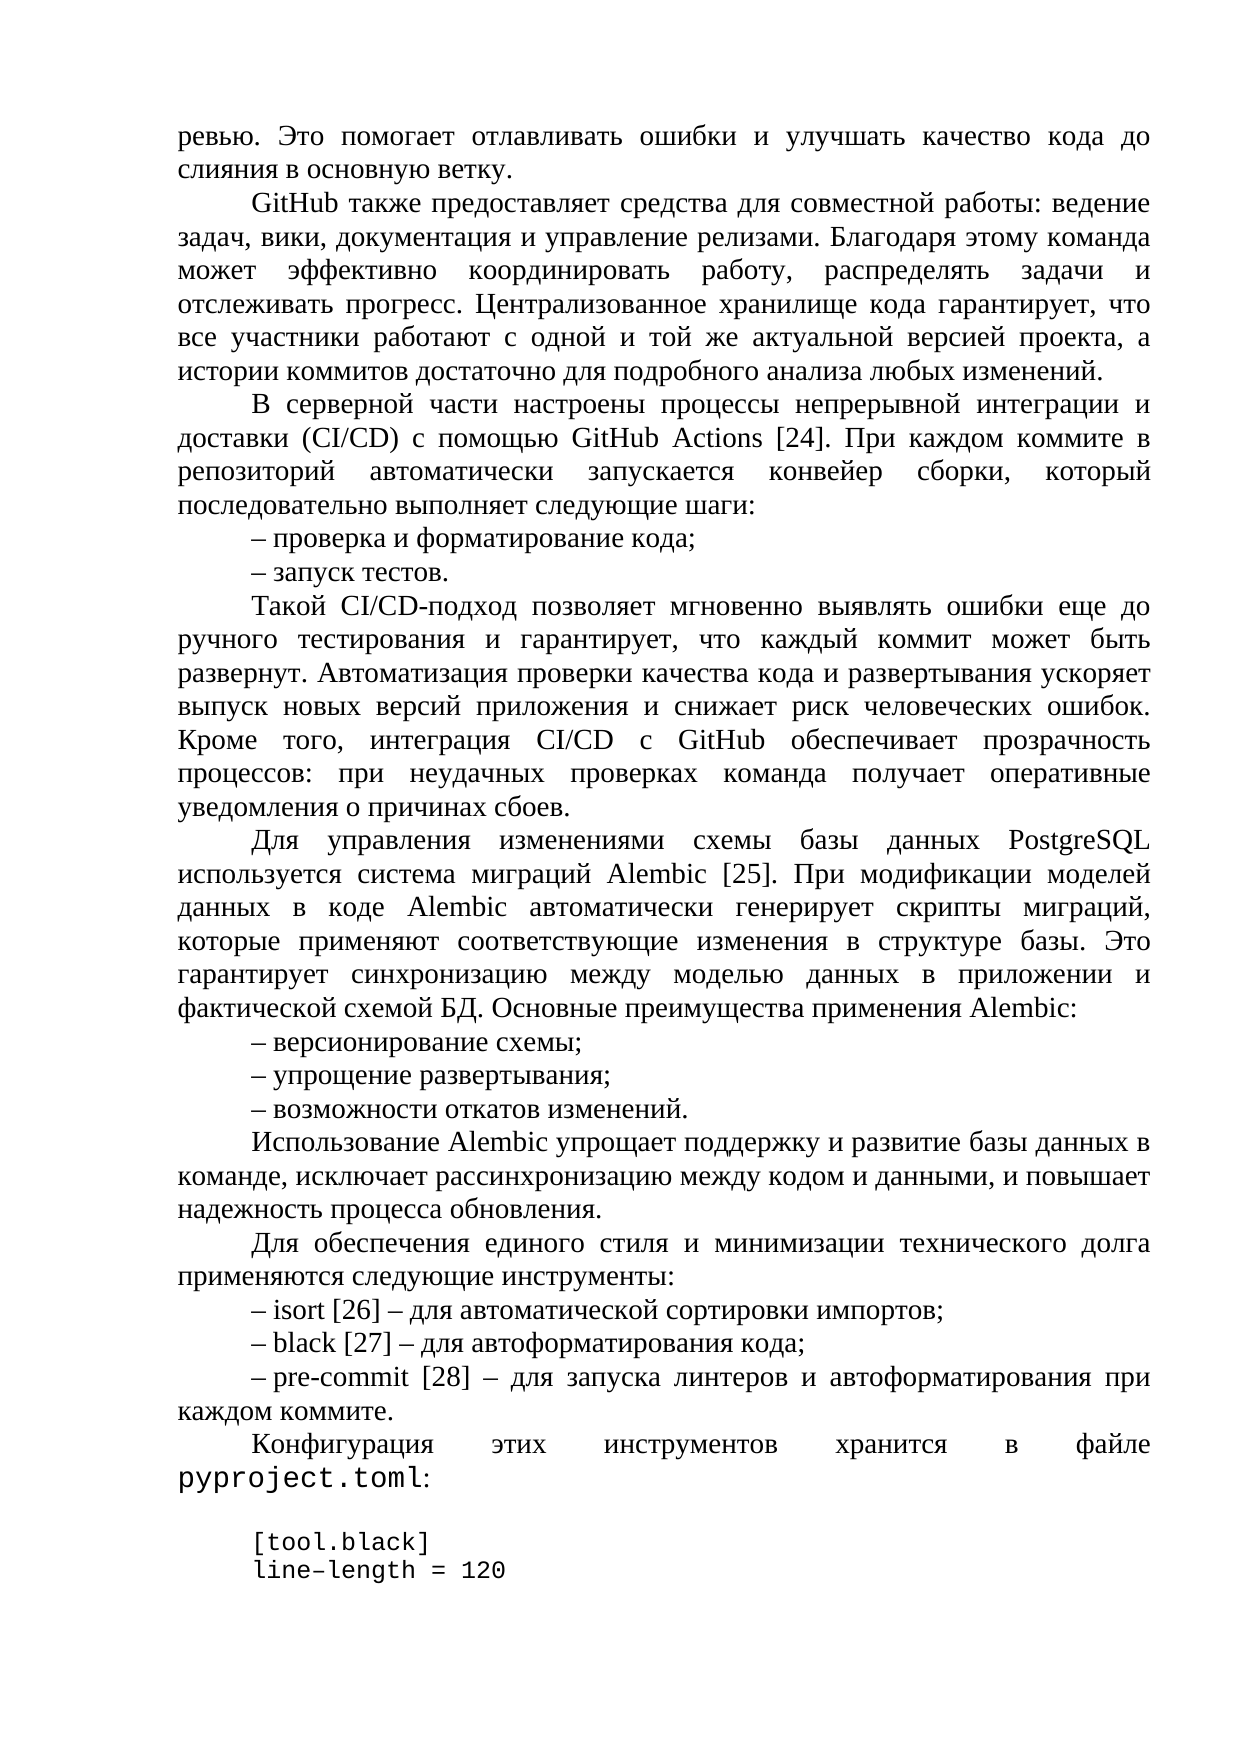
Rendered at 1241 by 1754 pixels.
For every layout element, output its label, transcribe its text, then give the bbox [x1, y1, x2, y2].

text – версионирование схемы; [177, 1024, 1152, 1057]
text – запуск тестов. [177, 554, 1152, 588]
text [tool.black] [177, 1529, 1152, 1558]
text line–length = 120 [177, 1558, 1152, 1586]
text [177, 118, 1152, 185]
text Использование Alembic упрощает поддержку и развитие базы данных в команде, исключает рассинхронизацию между кодом и данными, и повышает надежность процесса обновления. [177, 1124, 1152, 1225]
text – pre-commit [28] – для запуска линтеров и автоформатирования при каждом коммите. [177, 1359, 1152, 1426]
text – возможности откатов изменений. [177, 1091, 1152, 1124]
text GitHub также предоставляет средства для совместной работы: ведение задач, вики, документация и управление релизами. Благодаря этому команда может эффективно координировать работу, распределять задачи и отслеживать прогресс. Централизованное хранилище кода гарантирует, что все участники работают с одной и той же актуальной версией проекта, а истории коммитов достаточно для подробного анализа любых изменений. [177, 185, 1152, 386]
text Для управления изменениями схемы базы данных PostgreSQL используется система миграций Alembic [25]. При модификации моделей данных в коде Alembic автоматически генерирует скрипты миграций, которые применяют соответствующие изменения в структуре базы. Это гарантирует синхронизацию между моделью данных в приложении и фактической схемой БД. Основные преимущества применения Alembic: [177, 822, 1152, 1024]
text В серверной части настроены процессы непрерывной интеграции и доставки (CI/CD) с помощью GitHub Actions [24]. При каждом коммите в репозиторий автоматически запускается конвейер сборки, который последовательно выполняет следующие шаги: [177, 386, 1152, 521]
text – black [27] – для автоформатирования кода; [177, 1326, 1152, 1359]
text – isort [26] – для автоматической сортировки импортов; [177, 1292, 1152, 1326]
text Такой CI/CD-подход позволяет мгновенно выявлять ошибки еще до ручного тестирования и гарантирует, что каждый коммит может быть развернут. Автоматизация проверки качества кода и развертывания ускоряет выпуск новых версий приложения и снижает риск человеческих ошибок. Кроме того, интеграция CI/CD с GitHub обеспечивает прозрачность процессов: при неудачных проверках команда получает оперативные уведомления о причинах сбоев. [177, 588, 1152, 822]
text Для обеспечения единого стиля и минимизации технического долга применяются следующие инструменты: [177, 1225, 1152, 1292]
text Конфигурация этих инструментов хранится в файле pyproject.toml: [177, 1426, 1152, 1496]
text – упрощение развертывания; [177, 1057, 1152, 1091]
text – проверка и форматирование кода; [177, 521, 1152, 554]
